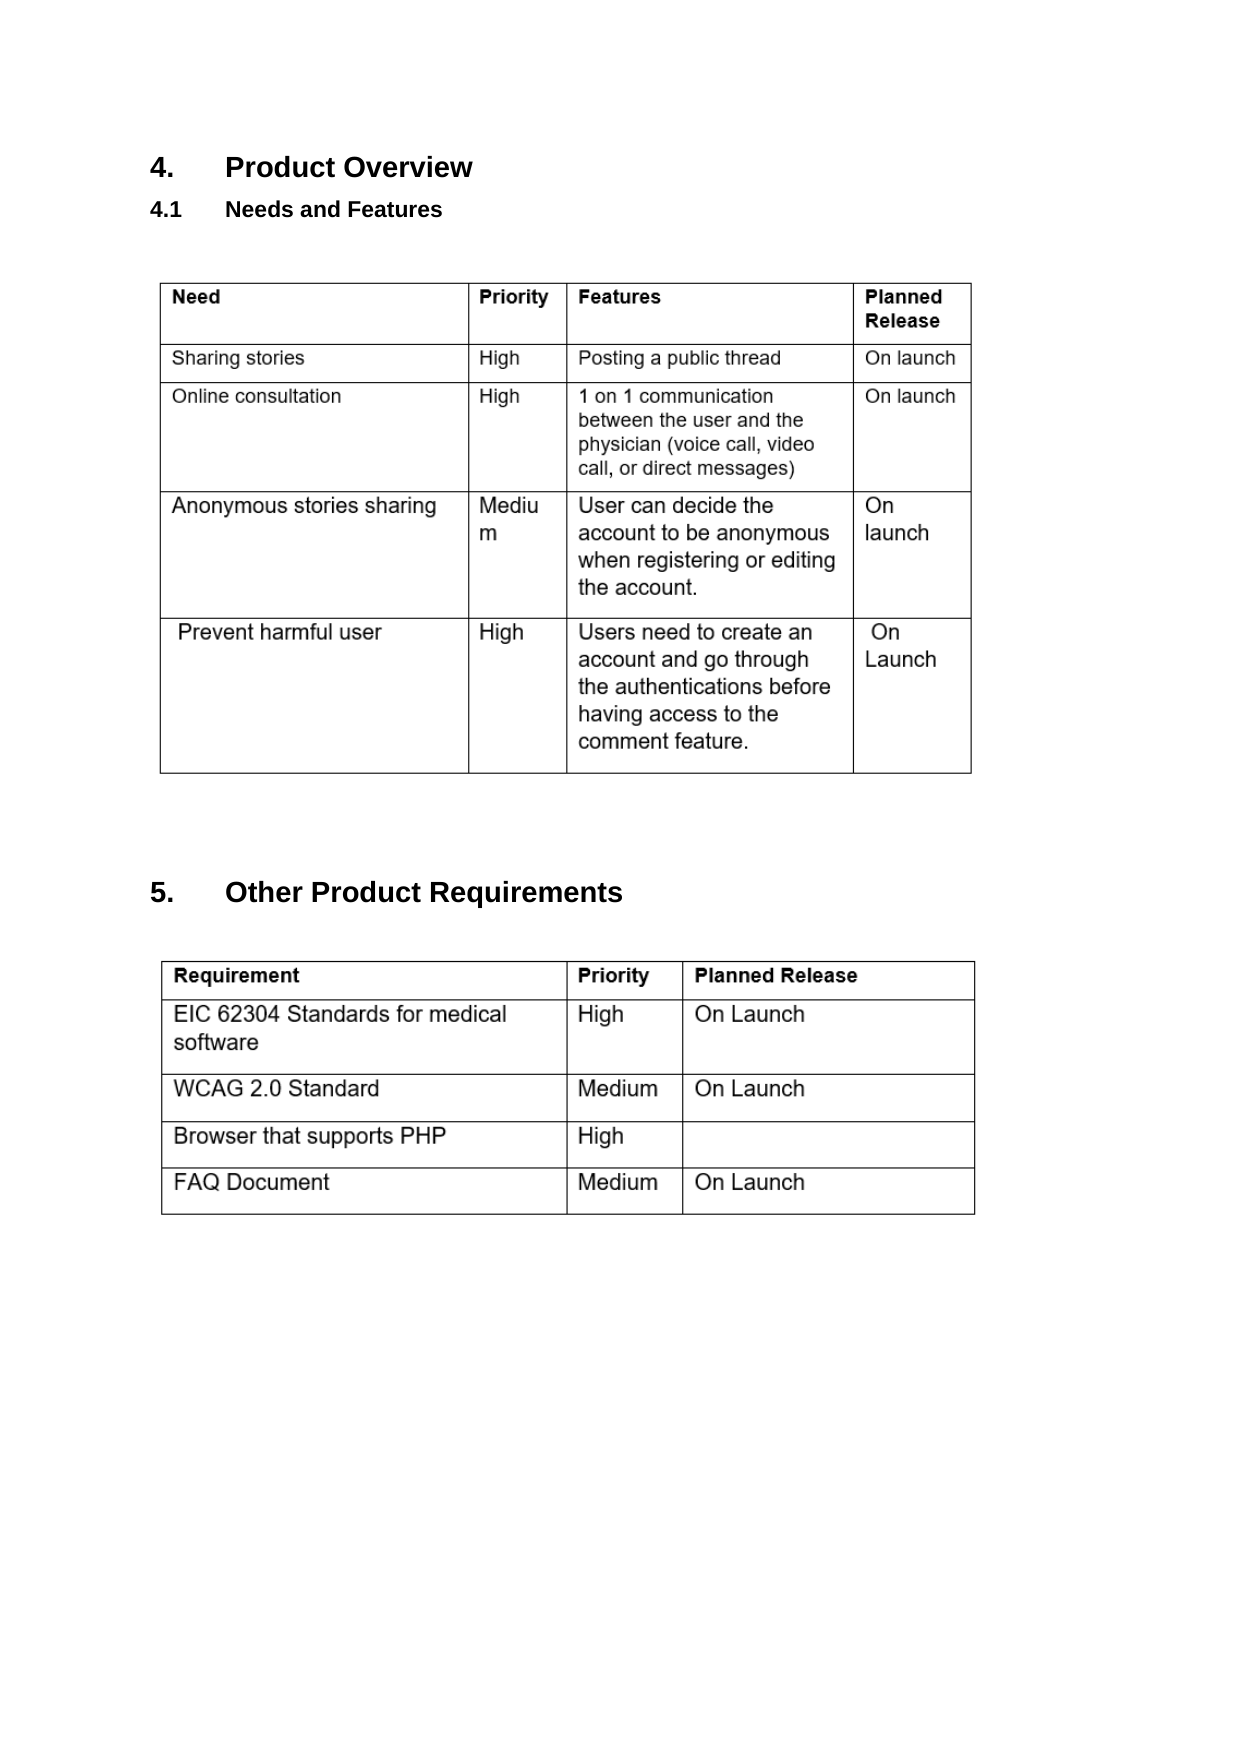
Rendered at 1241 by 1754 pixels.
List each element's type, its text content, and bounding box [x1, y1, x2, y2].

picture [150, 952, 982, 1225]
subtitle Other Product Requirements [150, 875, 1090, 909]
picture [150, 273, 987, 788]
subtitle Product Overview [150, 150, 1090, 183]
subtitle Needs and Features [150, 196, 1090, 222]
